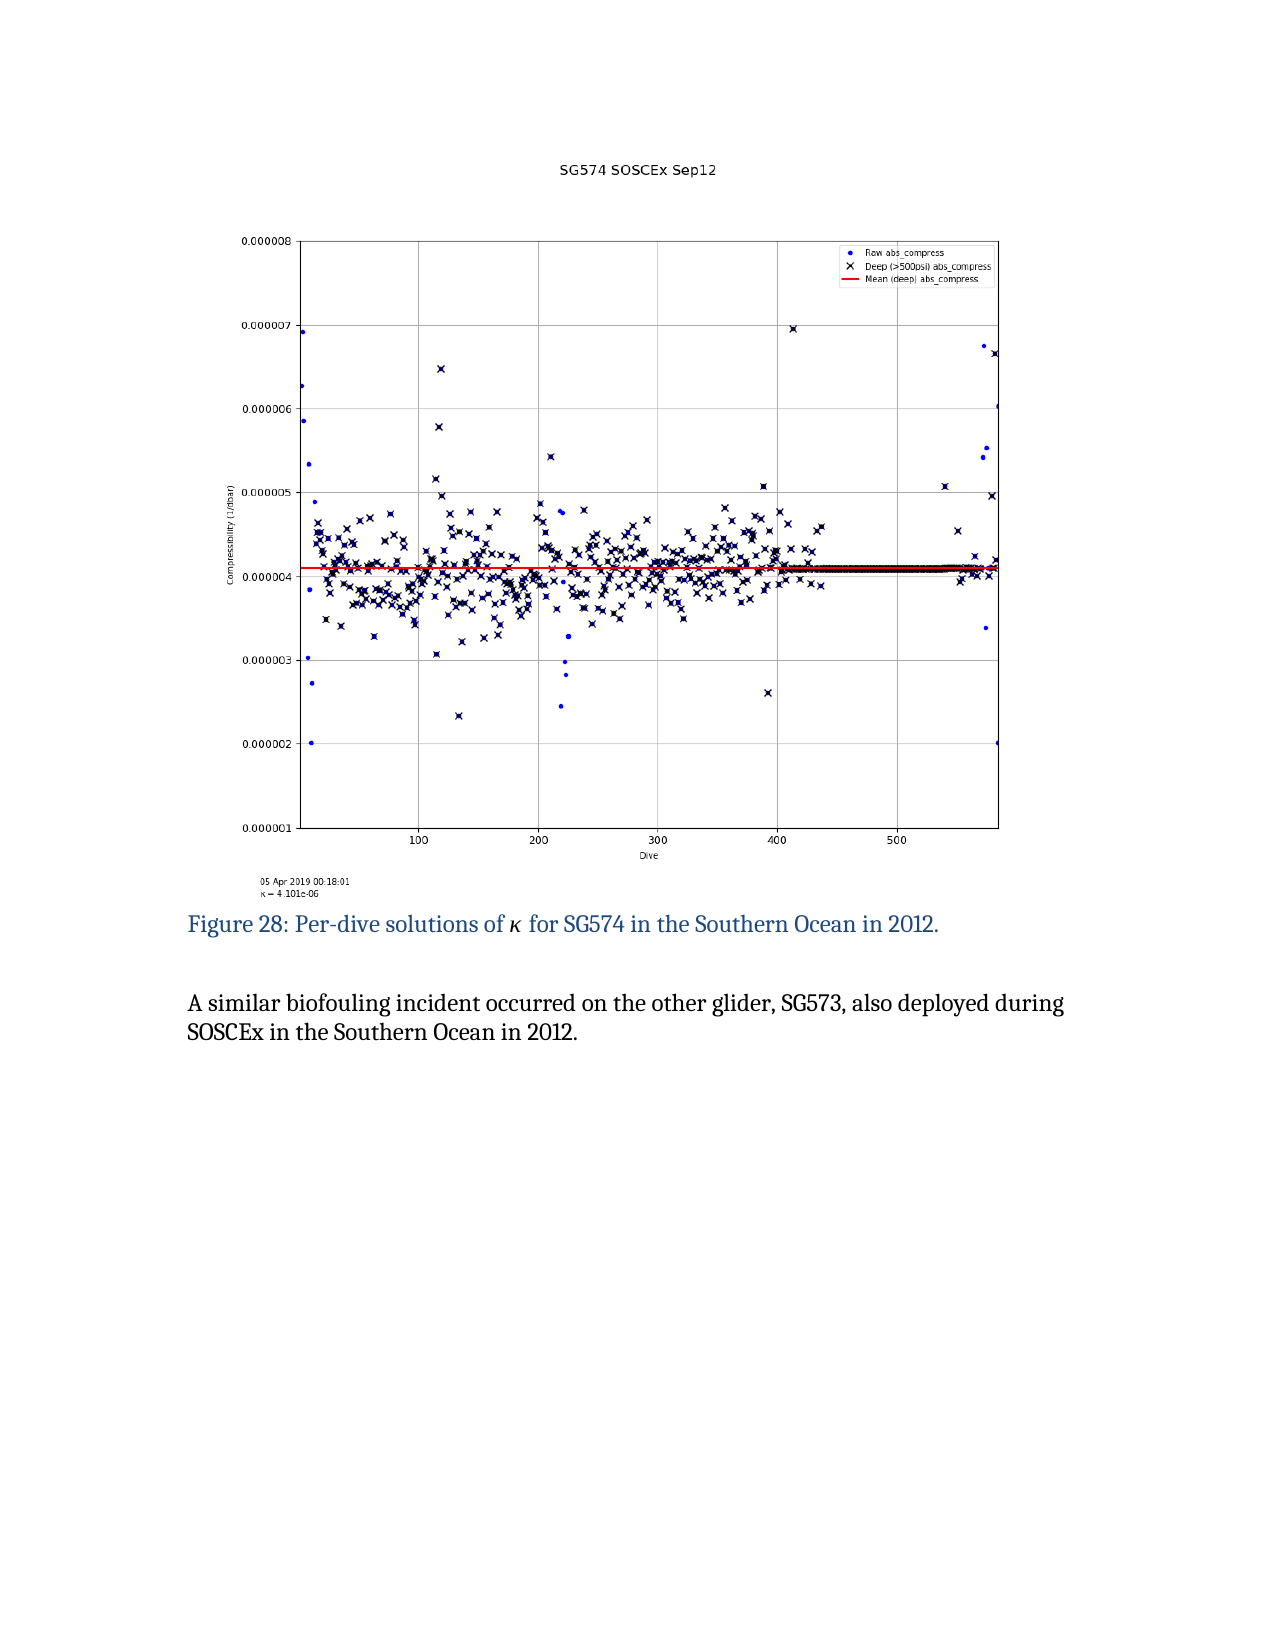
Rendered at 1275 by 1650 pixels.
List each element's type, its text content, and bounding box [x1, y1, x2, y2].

text Figure 28: Per-dive solutions of for SG574 in the Southern Ocean in 2012. [187, 911, 1087, 939]
picture [187, 150, 1088, 911]
text A similar biofouling incident occurred on the other glider, SG573, also deployed during SOSCEx in the Southern Ocean in 2012. [187, 989, 1087, 1046]
